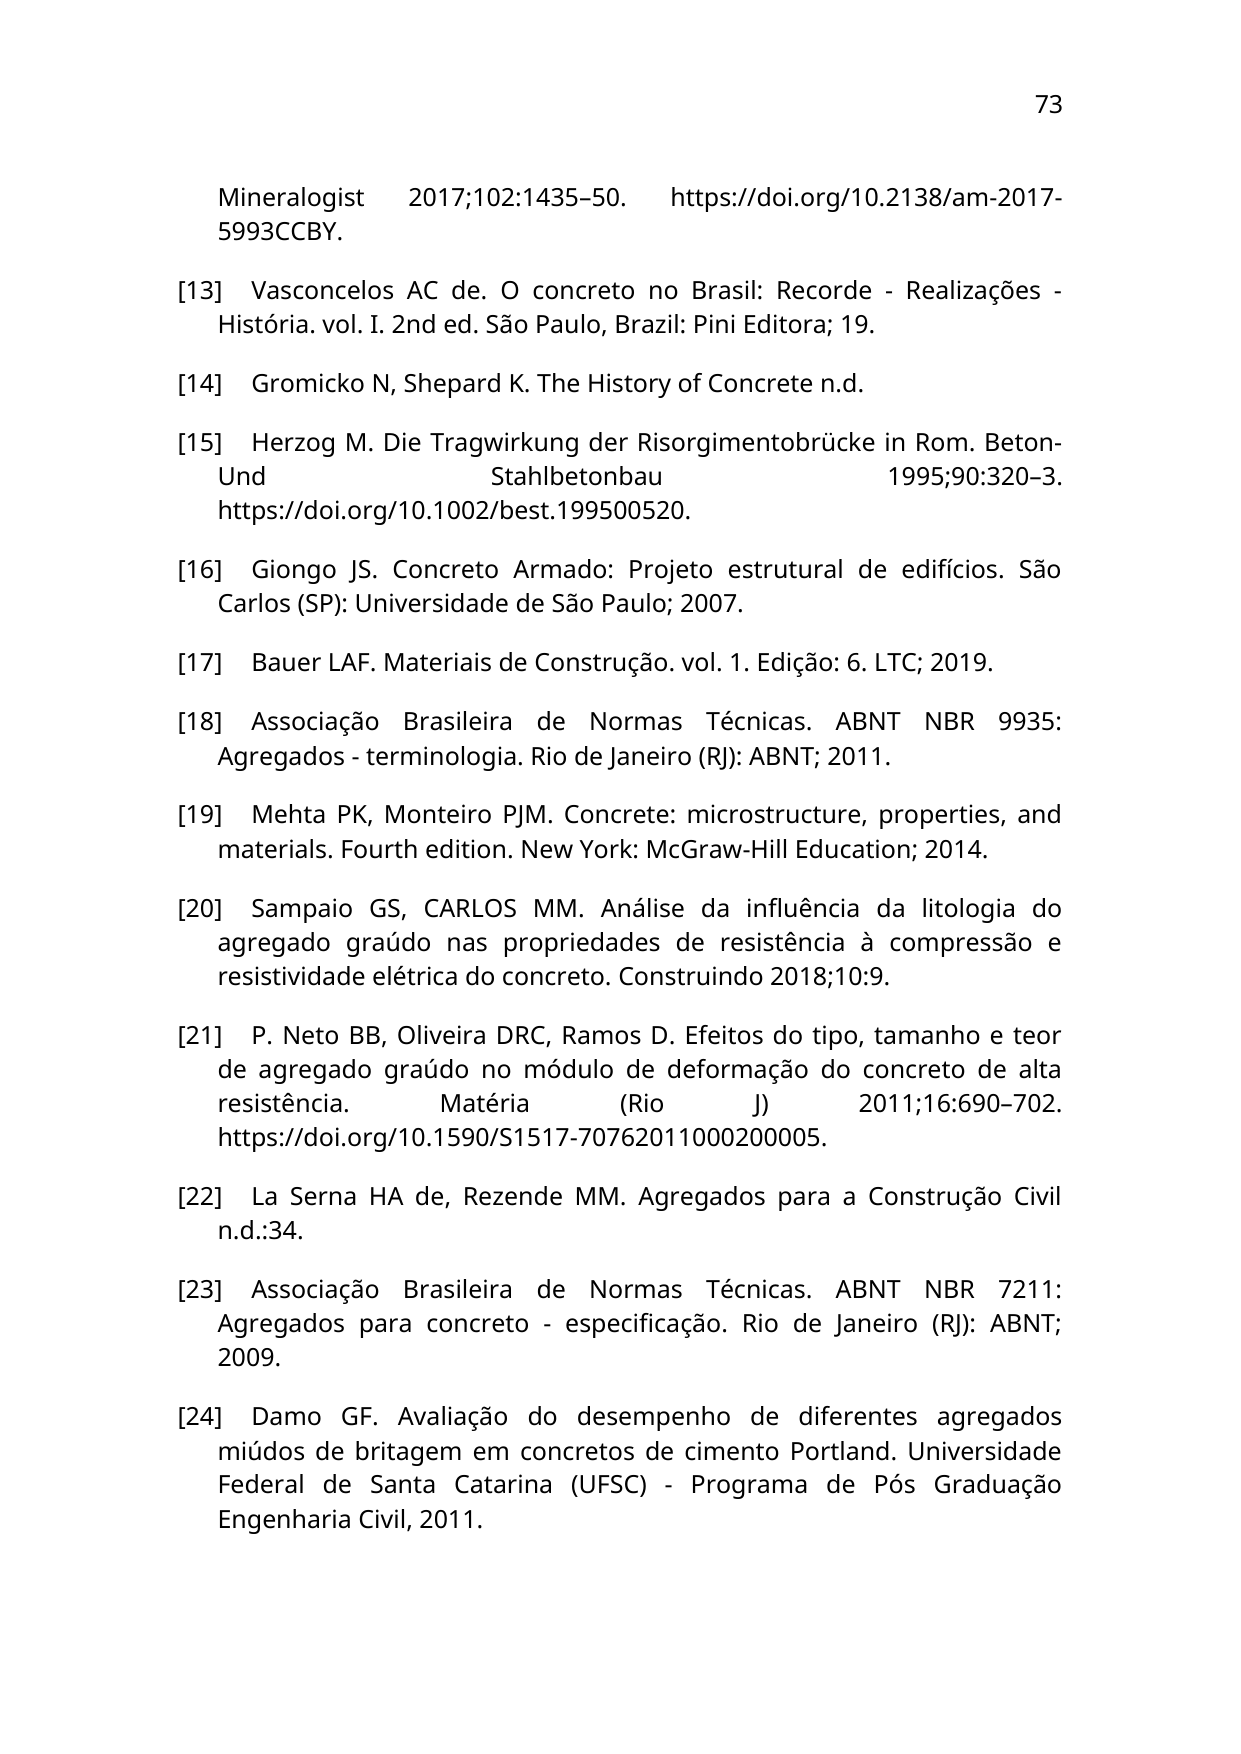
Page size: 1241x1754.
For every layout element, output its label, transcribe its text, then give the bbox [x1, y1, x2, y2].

text [17] Bauer LAF. Materiais de Construção. vol. 1. Edição: 6. LTC; 2019. [177, 645, 1063, 679]
text [18] Associação Brasileira de Normas Técnicas. ABNT NBR 9935: Agregados - terminologia. Rio de Janeiro (RJ): ABNT; 2011. [177, 704, 1063, 772]
text [13] Vasconcelos AC de. O concreto no Brasil: Recorde - Realizações - História. vol. I. 2nd ed. São Paulo, Brazil: Pini Editora; 19. [177, 272, 1063, 341]
text [20] Sampaio GS, CARLOS MM. Análise da influência da litologia do agregado graúdo nas propriedades de resistência à compressão e resistividade elétrica do concreto. Construindo 2018;10:9. [177, 890, 1063, 992]
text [177, 179, 1063, 247]
text [19] Mehta PK, Monteiro PJM. Concrete: microstructure, properties, and materials. Fourth edition. New York: McGraw-Hill Education; 2014. [177, 797, 1063, 865]
text [16] Giongo JS. Concreto Armado: Projeto estrutural de edifícios. São Carlos (SP): Universidade de São Paulo; 2007. [177, 552, 1063, 620]
text [22] La Serna HA de, Rezende MM. Agregados para a Construção Civil n.d.:34. [177, 1179, 1063, 1247]
text [21] P. Neto BB, Oliveira DRC, Ramos D. Efeitos do tipo, tamanho e teor de agregado graúdo no módulo de deformação do concreto de alta resistência. Matéria (Rio J) 2011;16:690–702. https://doi.org/10.1590/S1517-70762011000200005. [177, 1017, 1063, 1154]
text [23] Associação Brasileira de Normas Técnicas. ABNT NBR 7211: Agregados para concreto - especificação. Rio de Janeiro (RJ): ABNT; 2009. [177, 1272, 1063, 1374]
text [24] Damo GF. Avaliação do desempenho de diferentes agregados miúdos de britagem em concretos de cimento Portland. Universidade Federal de Santa Catarina (UFSC) - Programa de Pós Graduação Engenharia Civil, 2011. [177, 1399, 1063, 1535]
text [14] Gromicko N, Shepard K. The History of Concrete n.d. [177, 366, 1063, 400]
text [15] Herzog M. Die Tragwirkung der Risorgimentobrücke in Rom. Beton- Und Stahlbetonbau 1995;90:320–3. https://doi.org/10.1002/best.199500520. [177, 425, 1063, 527]
